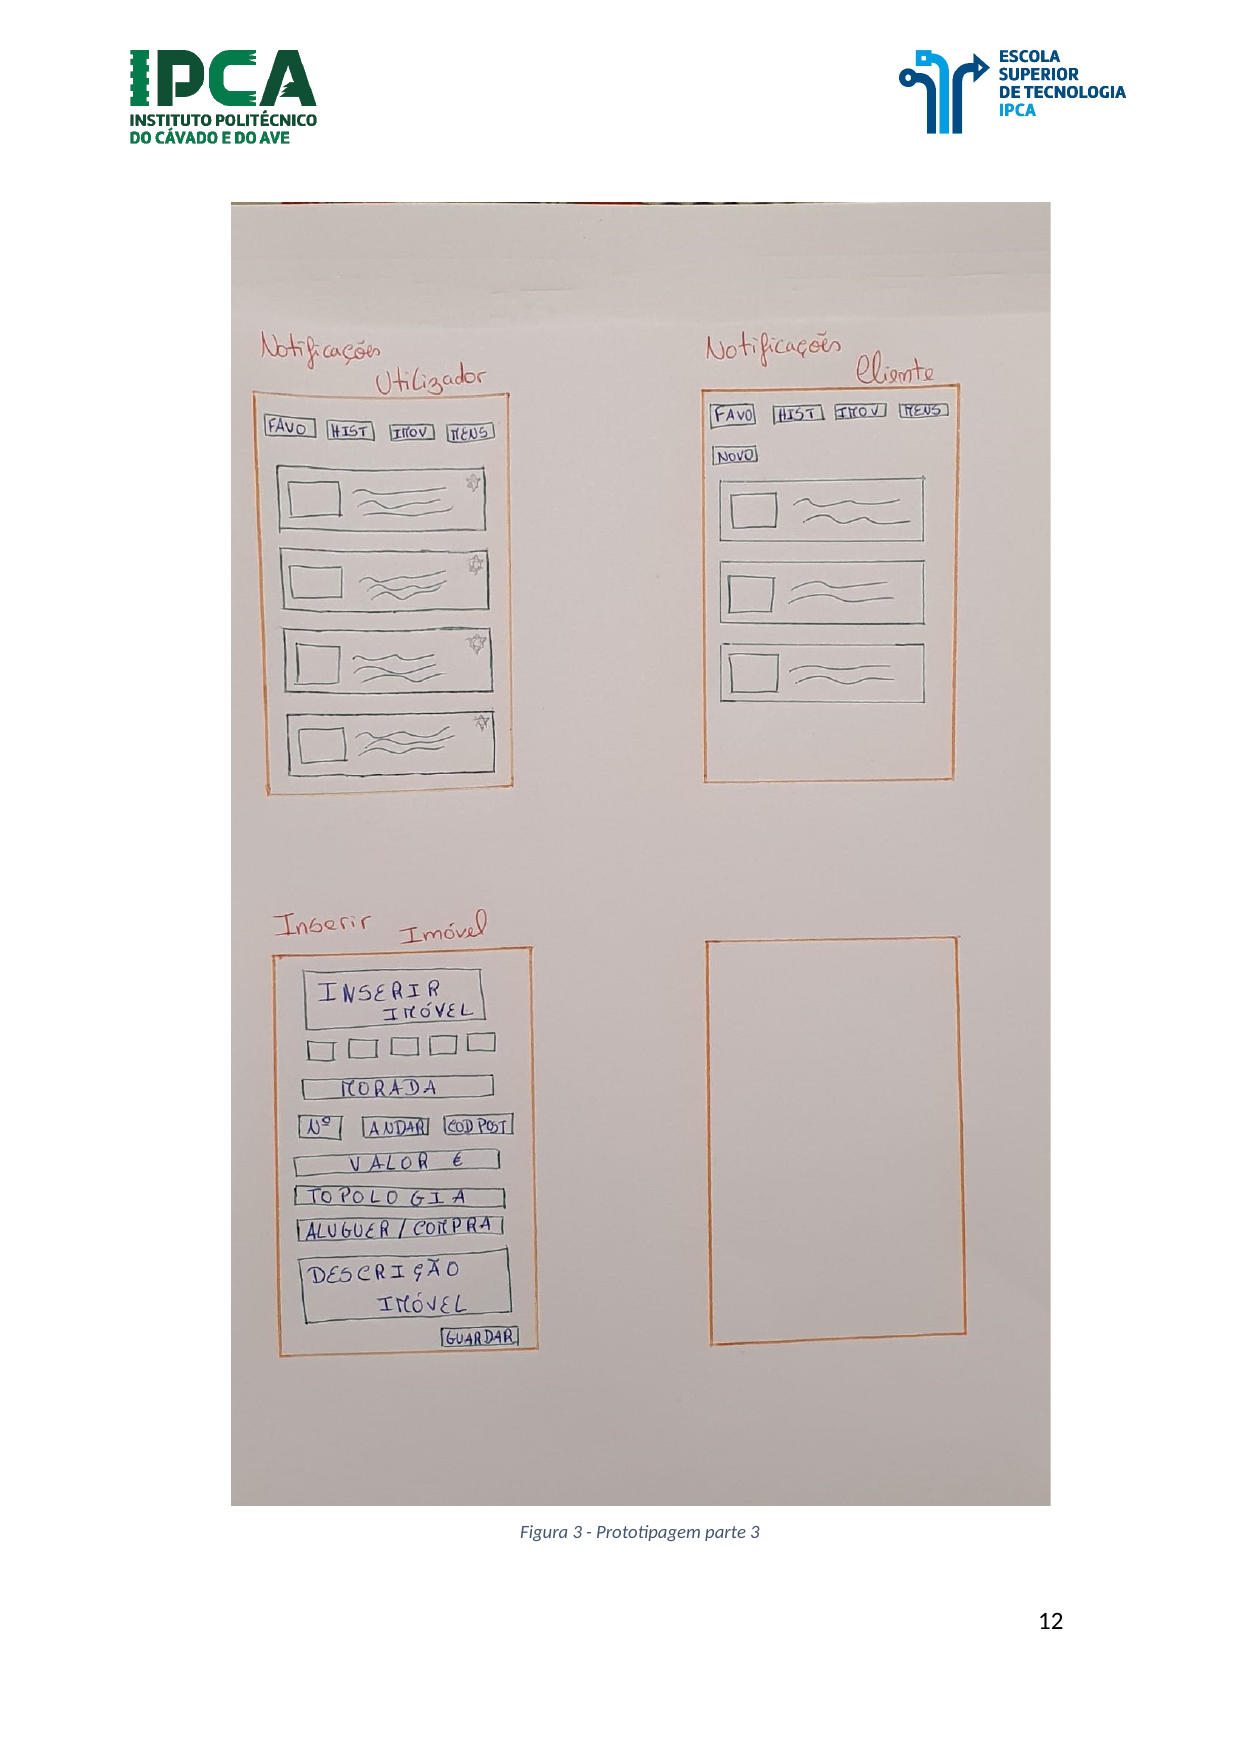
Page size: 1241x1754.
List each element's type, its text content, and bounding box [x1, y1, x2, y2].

picture [126, 46, 318, 144]
picture [896, 46, 1132, 138]
text Figura 3 - Prototipagem parte 3 [177, 1520, 1063, 1543]
picture [231, 202, 1051, 1506]
